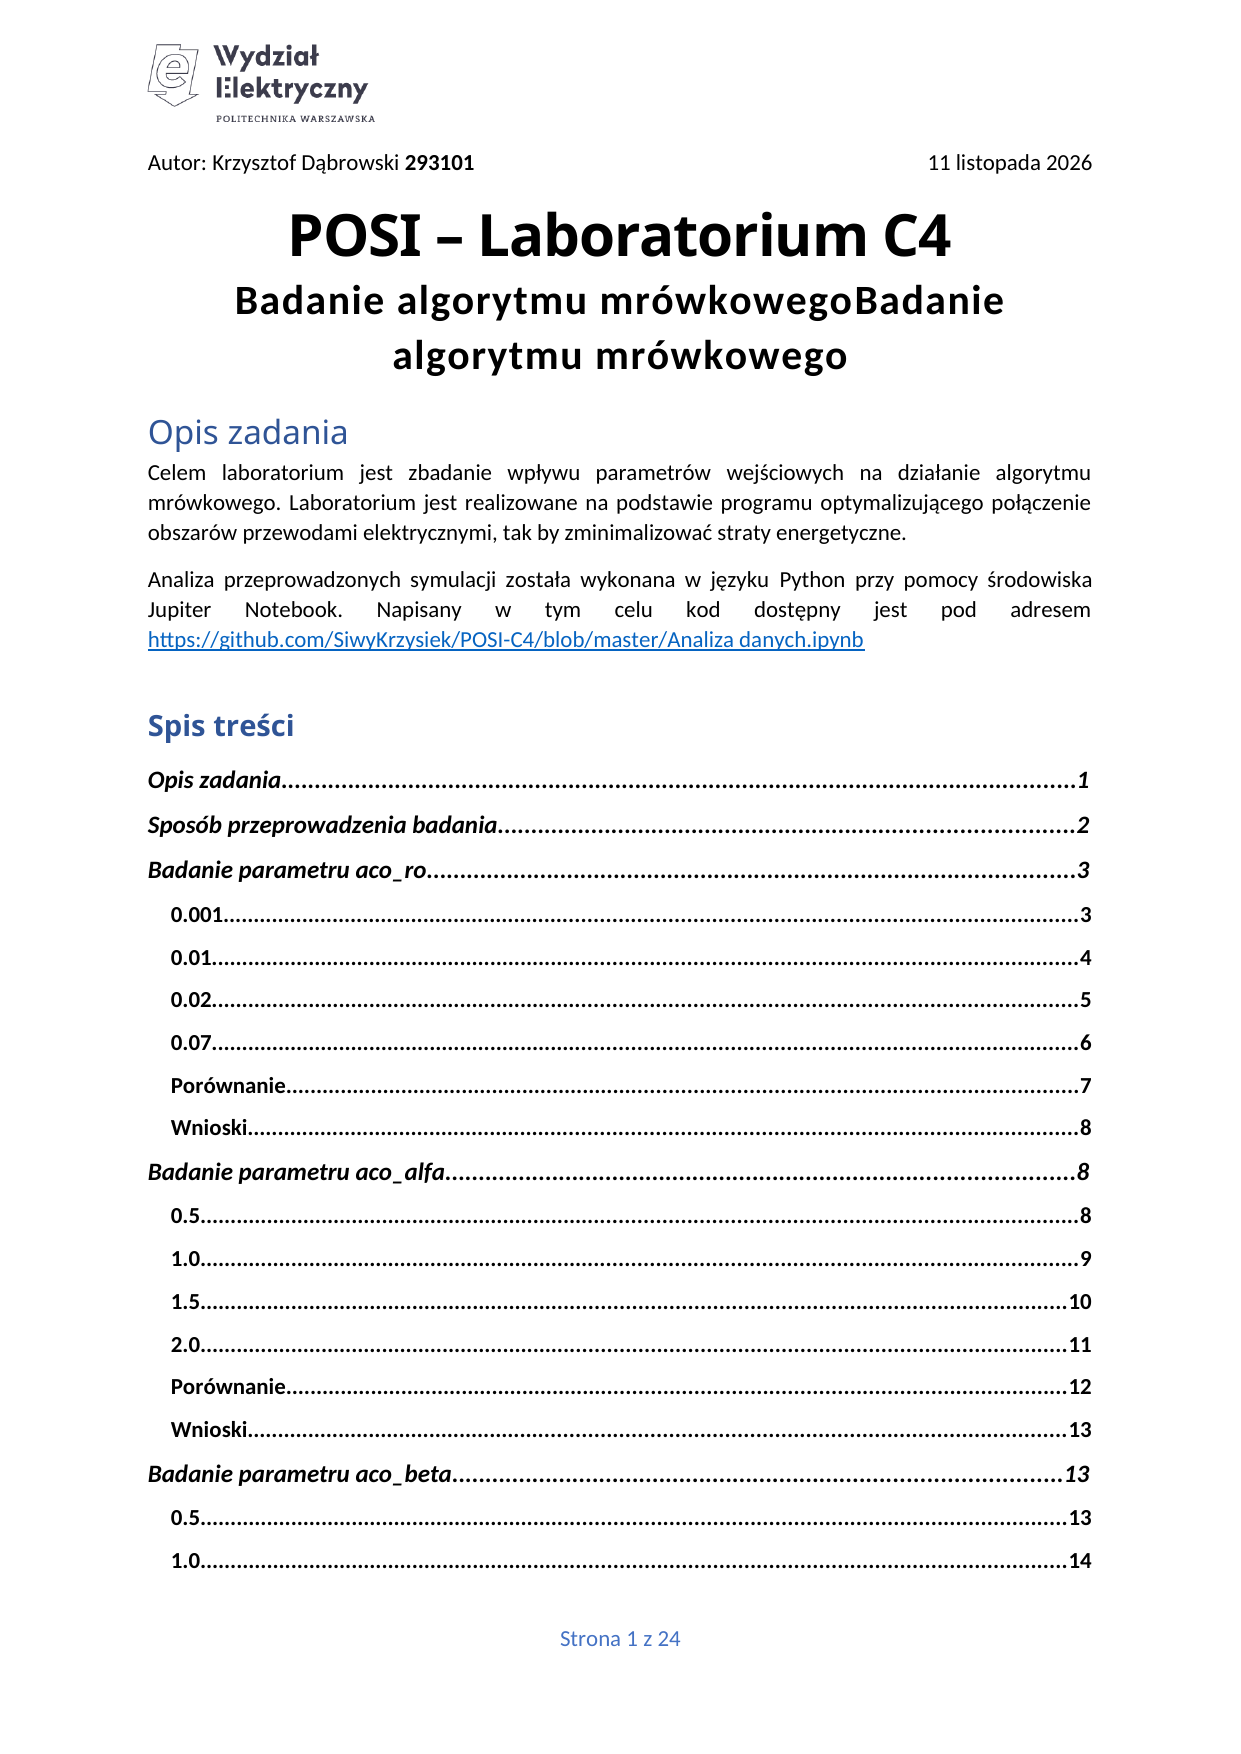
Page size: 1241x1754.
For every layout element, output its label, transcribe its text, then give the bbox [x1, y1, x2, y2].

subtitle Opis zadania [148, 409, 1093, 454]
text Autor: 293101 11 czerwca 2020 [148, 148, 1093, 176]
title POSI – Laboratorium C4 [148, 194, 1093, 274]
text Celem laboratorium jest zbadanie wpływu parametrów wejściowych na działanie algorytmu mrówkowego. Laboratorium jest realizowane na podstawie programu optymalizującego połączenie obszarów przewodami elektrycznymi, tak by zminimalizować straty energetyczne. [148, 458, 1093, 546]
picture [147, 44, 375, 122]
text Analiza przeprowadzonych symulacji została wykonana w języku Python przy pomocy środowiska Jupiter Notebook. Napisany w tym celu kod dostępny jest pod adresem https://github.com/SiwyKrzysiek/POSI-C4/blob/master/Analiza danych.ipynb [148, 565, 1093, 653]
